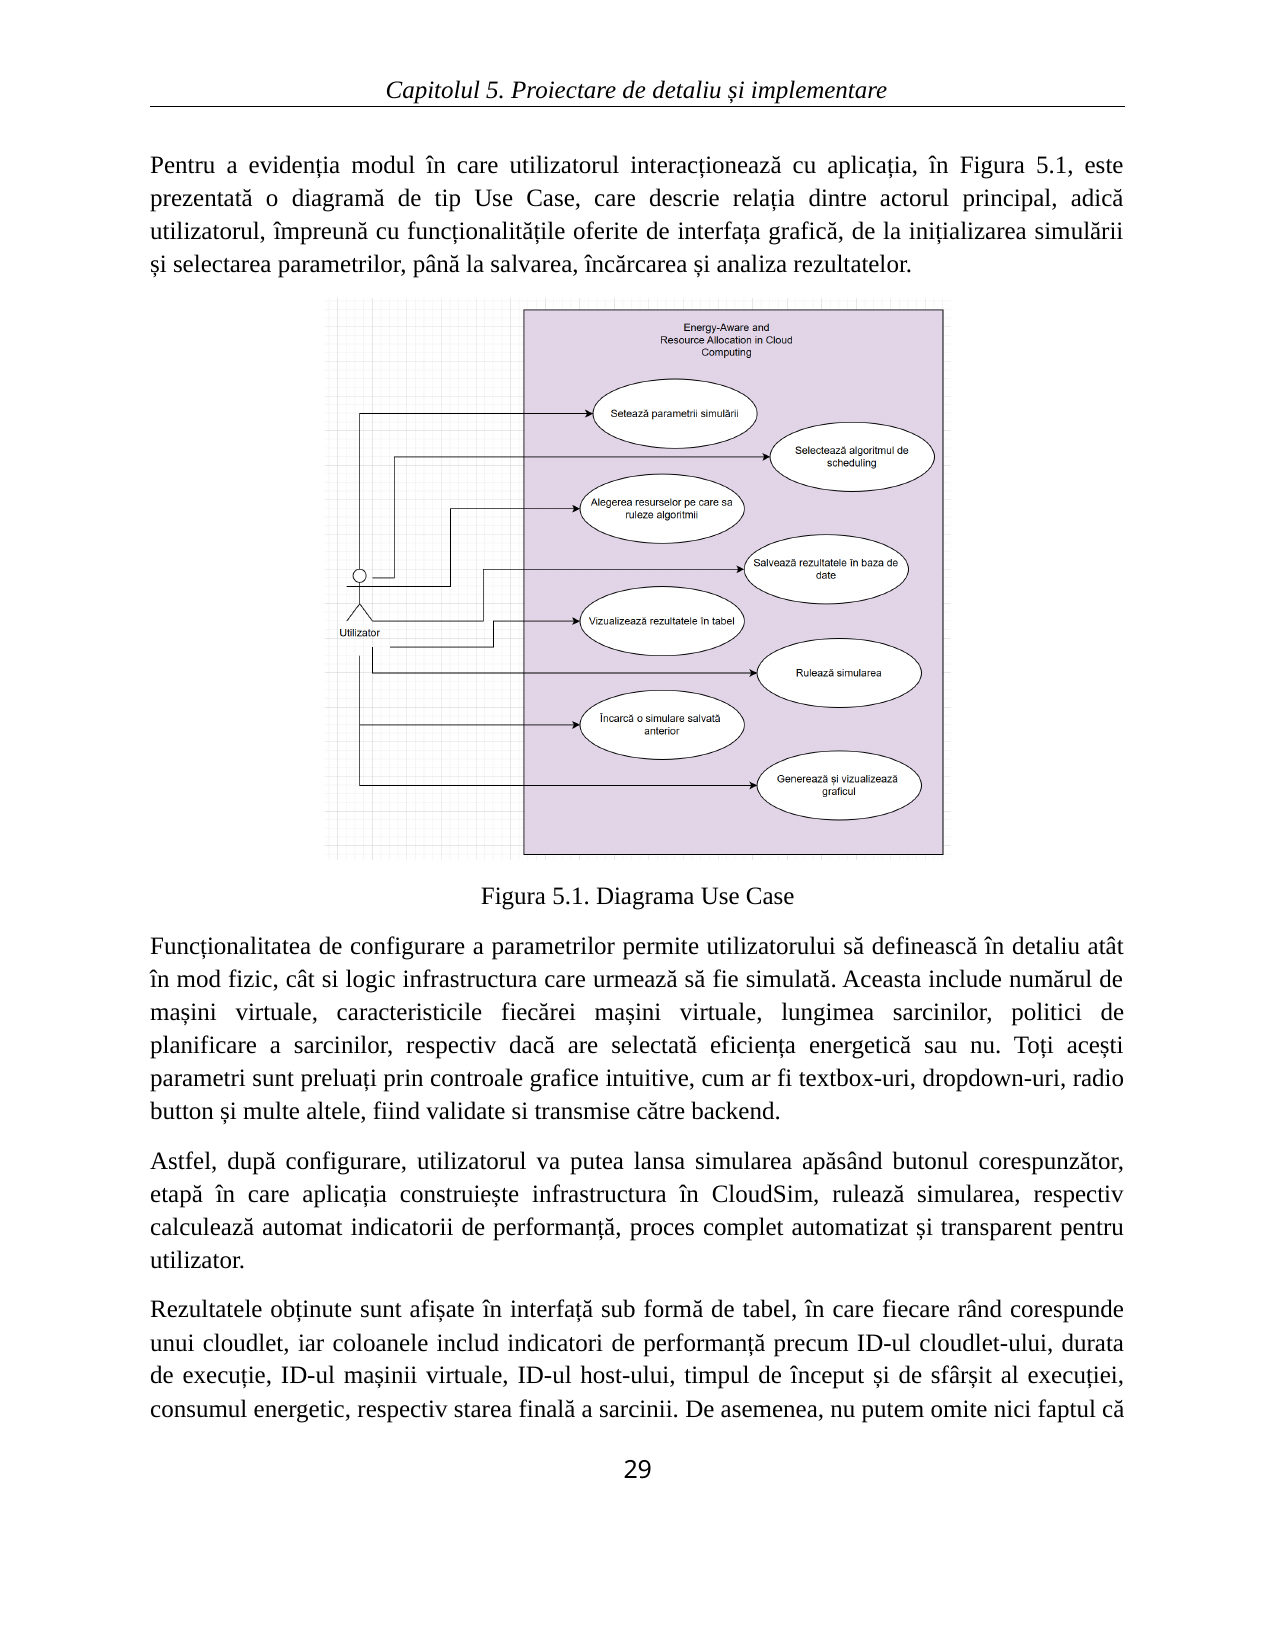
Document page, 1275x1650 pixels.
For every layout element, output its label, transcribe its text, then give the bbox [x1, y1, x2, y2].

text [150, 1294, 1125, 1422]
text Figura 5.1. Diagrama Use Case [150, 881, 1125, 910]
text Pentru a evidenția modul în care utilizatorul interacționează cu aplicația, în Figura 5.1, este prezentată o diagramă de tip Use Case, care descrie relația dintre actorul principal, adică utilizatorul, împreună cu funcționalitățile oferite de interfața grafică, de la inițializarea simulării și selectarea parametrilor, până la salvarea, încărcarea și analiza rezultatelor. [150, 150, 1125, 278]
text Astfel, după configurare, utilizatorul va putea lansa simularea apăsând butonul corespunzător, etapă în care aplicația construiește infrastructura în CloudSim, rulează simularea, respectiv calculează automat indicatorii de performanță, proces complet automatizat și transparent pentru utilizator. [150, 1146, 1125, 1274]
picture [324, 298, 951, 860]
text Funcționalitatea de configurare a parametrilor permite utilizatorului să definească în detaliu atât în mod fizic, cât si logic infrastructura care urmează să fie simulată. Aceasta include numărul de mașini virtuale, caracteristicile fiecărei mașini virtuale, lungimea sarcinilor, politici de planificare a sarcinilor, respectiv dacă are selectată eficiența energetică sau nu. Toți acești parametri sunt preluați prin controale grafice intuitive, cum ar fi textbox-uri, dropdown-uri, radio button și multe altele, fiind validate si transmise către backend. [150, 931, 1125, 1125]
